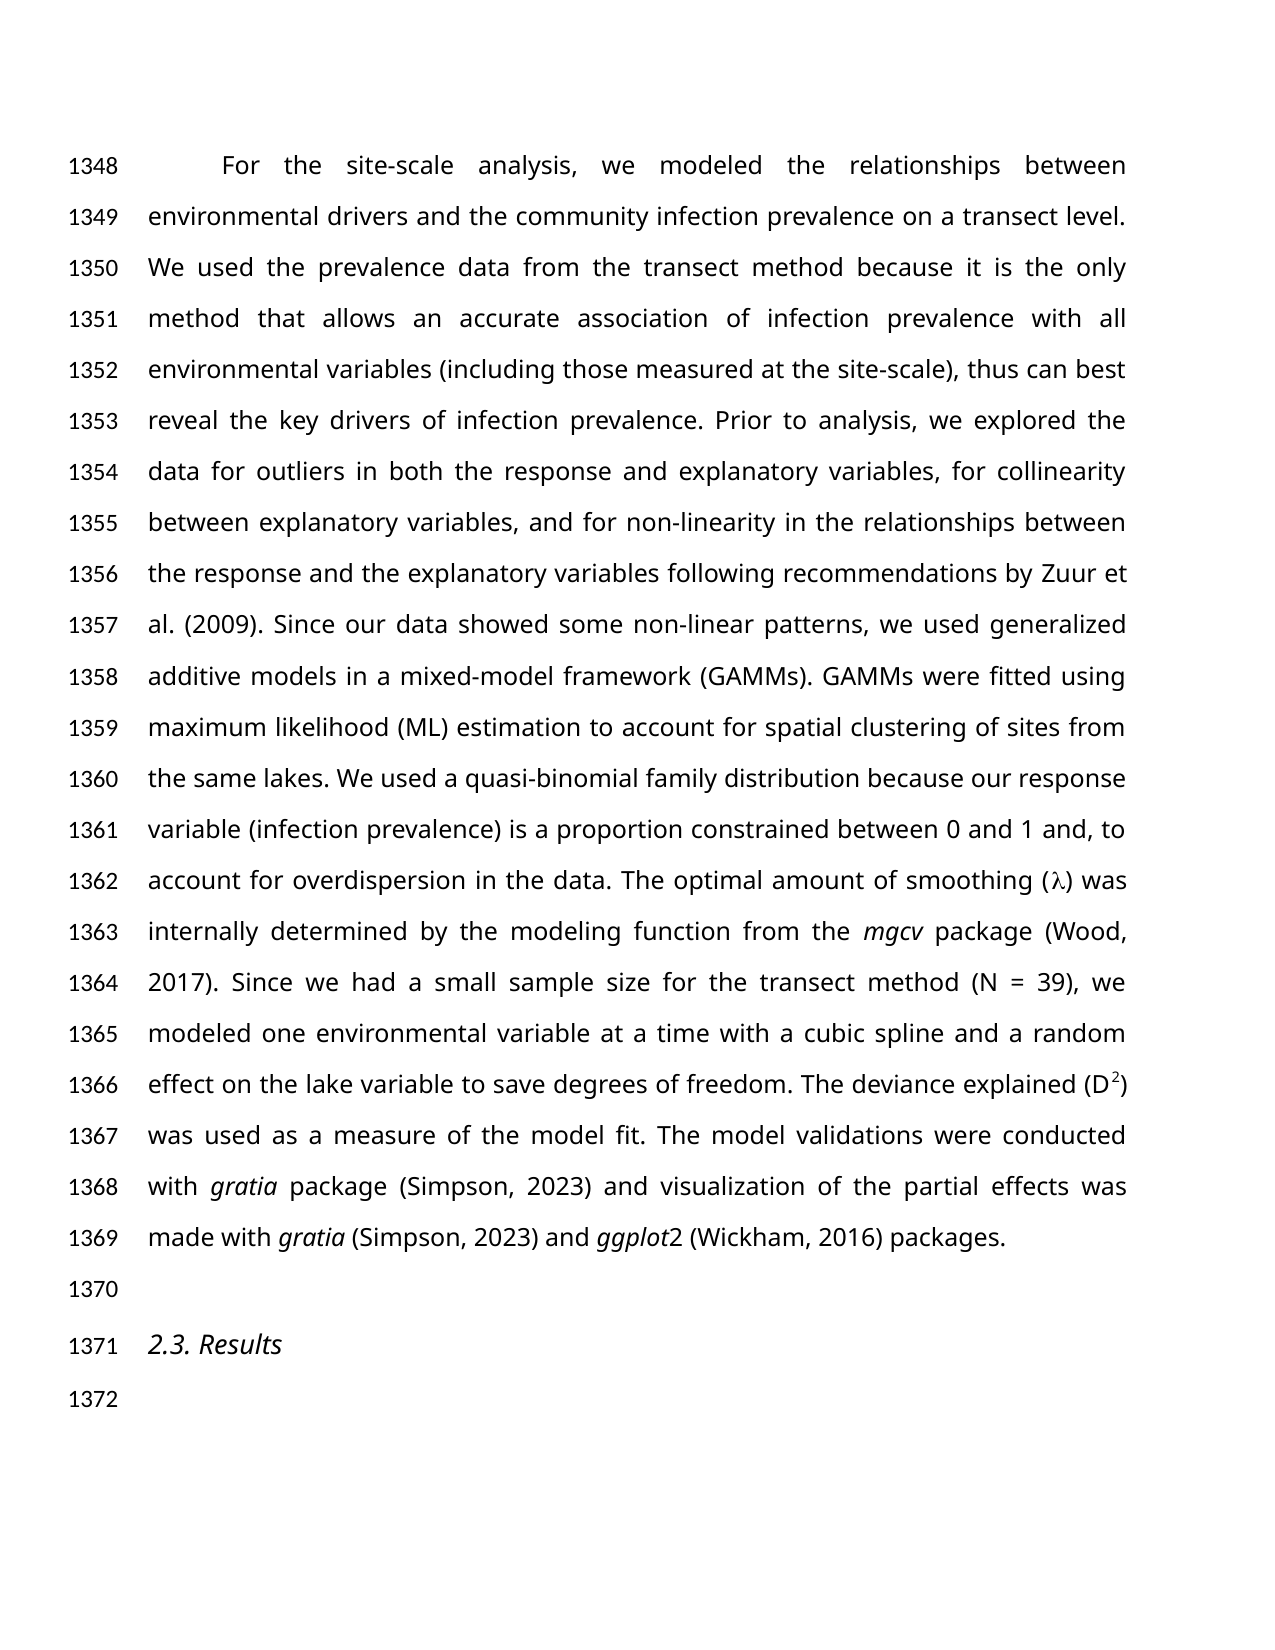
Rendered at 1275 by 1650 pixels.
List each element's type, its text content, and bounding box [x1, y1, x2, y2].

subtitle 2.3. Results [148, 1326, 1127, 1363]
text For the site-scale analysis, we modeled the relationships between environmental drivers and the community infection prevalence on a transect level. We used the prevalence data from the transect method because it is the only method that allows an accurate association of infection prevalence with all environmental variables (including those measured at the site-scale), thus can best reveal the key drivers of infection prevalence. Prior to analysis, we explored the data for outliers in both the response and explanatory variables, for collinearity between explanatory variables, and for non-linearity in the relationships between the response and the explanatory variables following recommendations by Zuur et al. (2009). Since our data showed some non-linear patterns, we used generalized additive models in a mixed-model framework (GAMMs). GAMMs were fitted using maximum likelihood (ML) estimation to account for spatial clustering of sites from the same lakes. We used a quasi-binomial family distribution because our response variable (infection prevalence) is a proportion constrained between 0 and 1 and, to account for overdispersion in the data. The optimal amount of smoothing () was internally determined by the modeling function from the mgcv package (Wood, 2017). Since we had a small sample size for the transect method (N = 39), we modeled one environmental variable at a time with a cubic spline and a random effect on the lake variable to save degrees of freedom. The deviance explained (D2) was used as a measure of the model fit. The model validations were conducted with gratia package (Simpson, 2023) and visualization of the partial effects was made with gratia (Simpson, 2023) and ggplot2 (Wickham, 2016) packages. [148, 148, 1127, 1254]
